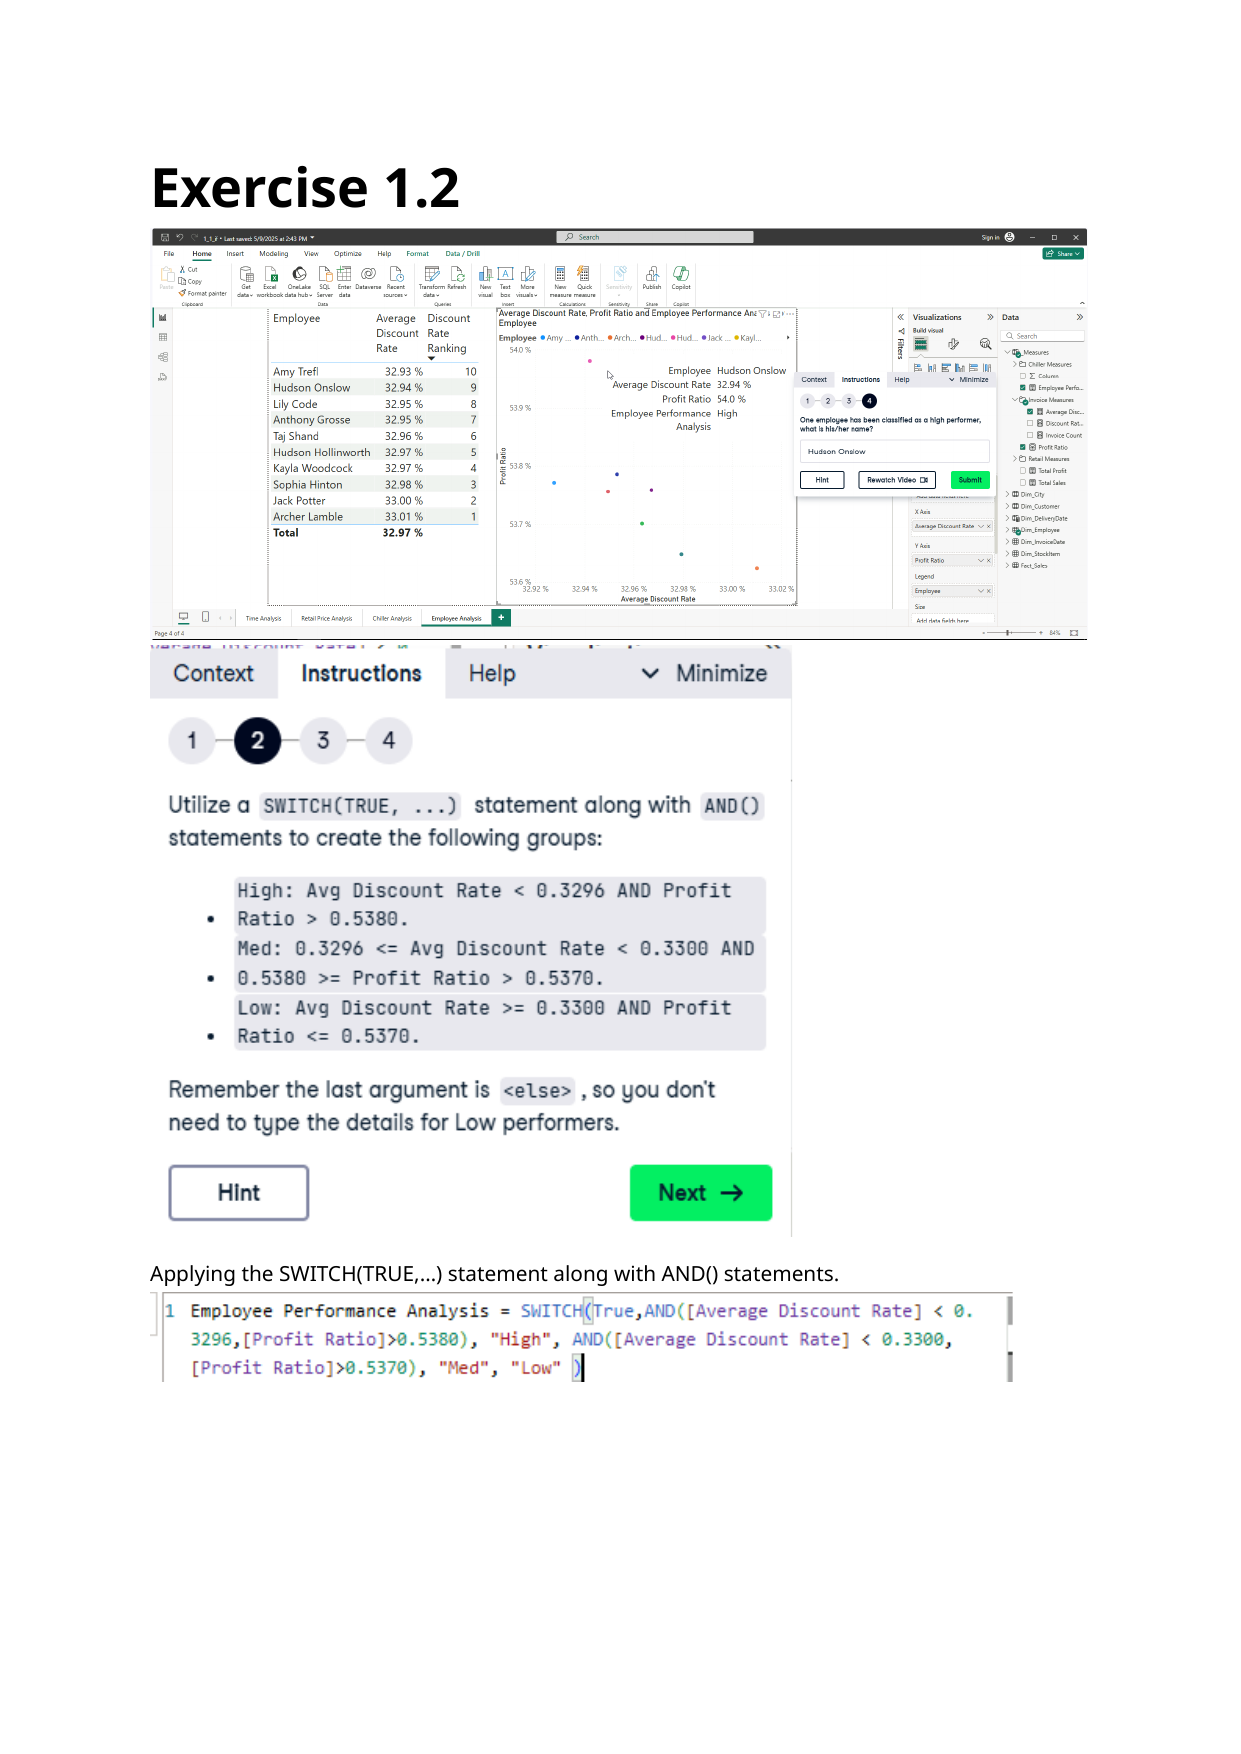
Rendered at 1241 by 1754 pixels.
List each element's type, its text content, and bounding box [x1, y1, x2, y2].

picture [150, 1292, 1013, 1382]
picture [150, 645, 793, 1237]
picture [150, 228, 1088, 640]
